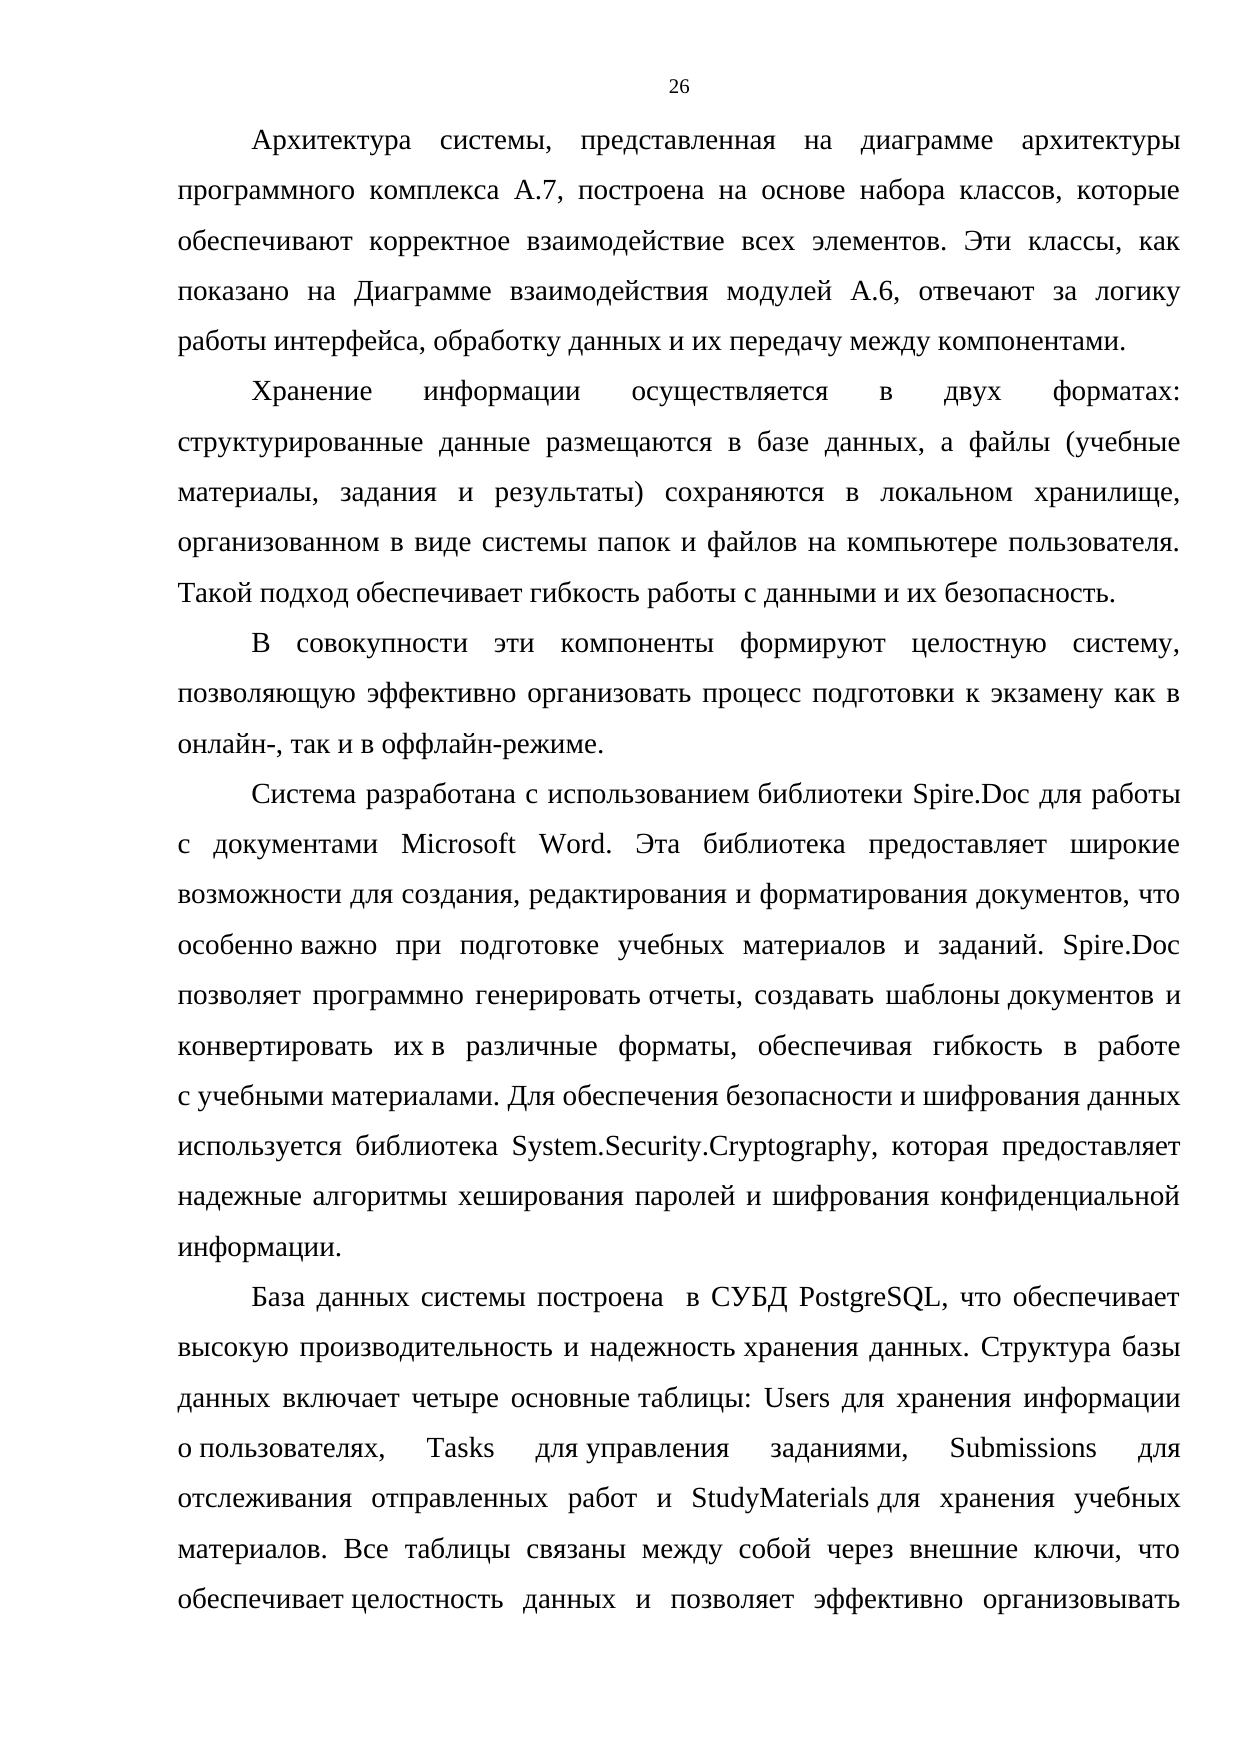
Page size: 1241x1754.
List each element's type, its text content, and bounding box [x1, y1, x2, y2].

text Хранение информации осуществляется в двух форматах: структурированные данные размещаются в базе данных, а файлы (учебные материалы, задания и результаты) сохраняются в локальном хранилище, организованном в виде системы папок и файлов на компьютере пользователя. Такой подход обеспечивает гибкость работы с данными и их безопасность. [177, 373, 1181, 608]
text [177, 1279, 1181, 1614]
text Система разработана с использованием библиотеки Spire.Doc для работы с документами Microsoft Word. Эта библиотека предоставляет широкие возможности для создания, редактирования и форматирования документов, что особенно важно при подготовке учебных материалов и заданий. Spire.Doc позволяет программно генерировать отчеты, создавать шаблоны документов и конвертировать их в различные форматы, обеспечивая гибкость в работе с учебными материалами. Для обеспечения безопасности и шифрования данных используется библиотека System.Security.Cryptography, которая предоставляет надежные алгоритмы хеширования паролей и шифрования конфиденциальной информации. [177, 776, 1181, 1262]
text Архитектура системы, представленная на диаграмме архитектуры программного комплекса А.7, построена на основе набора классов, которые обеспечивают корректное взаимодействие всех элементов. Эти классы, как показано на Диаграмме взаимодействия модулей А.6, отвечают за логику работы интерфейса, обработку данных и их передачу между компонентами. [177, 122, 1181, 357]
text В совокупности эти компоненты формируют целостную систему, позволяющую эффективно организовать процесс подготовки к экзамену как в онлайн-, так и в оффлайн-режиме. [177, 625, 1181, 759]
